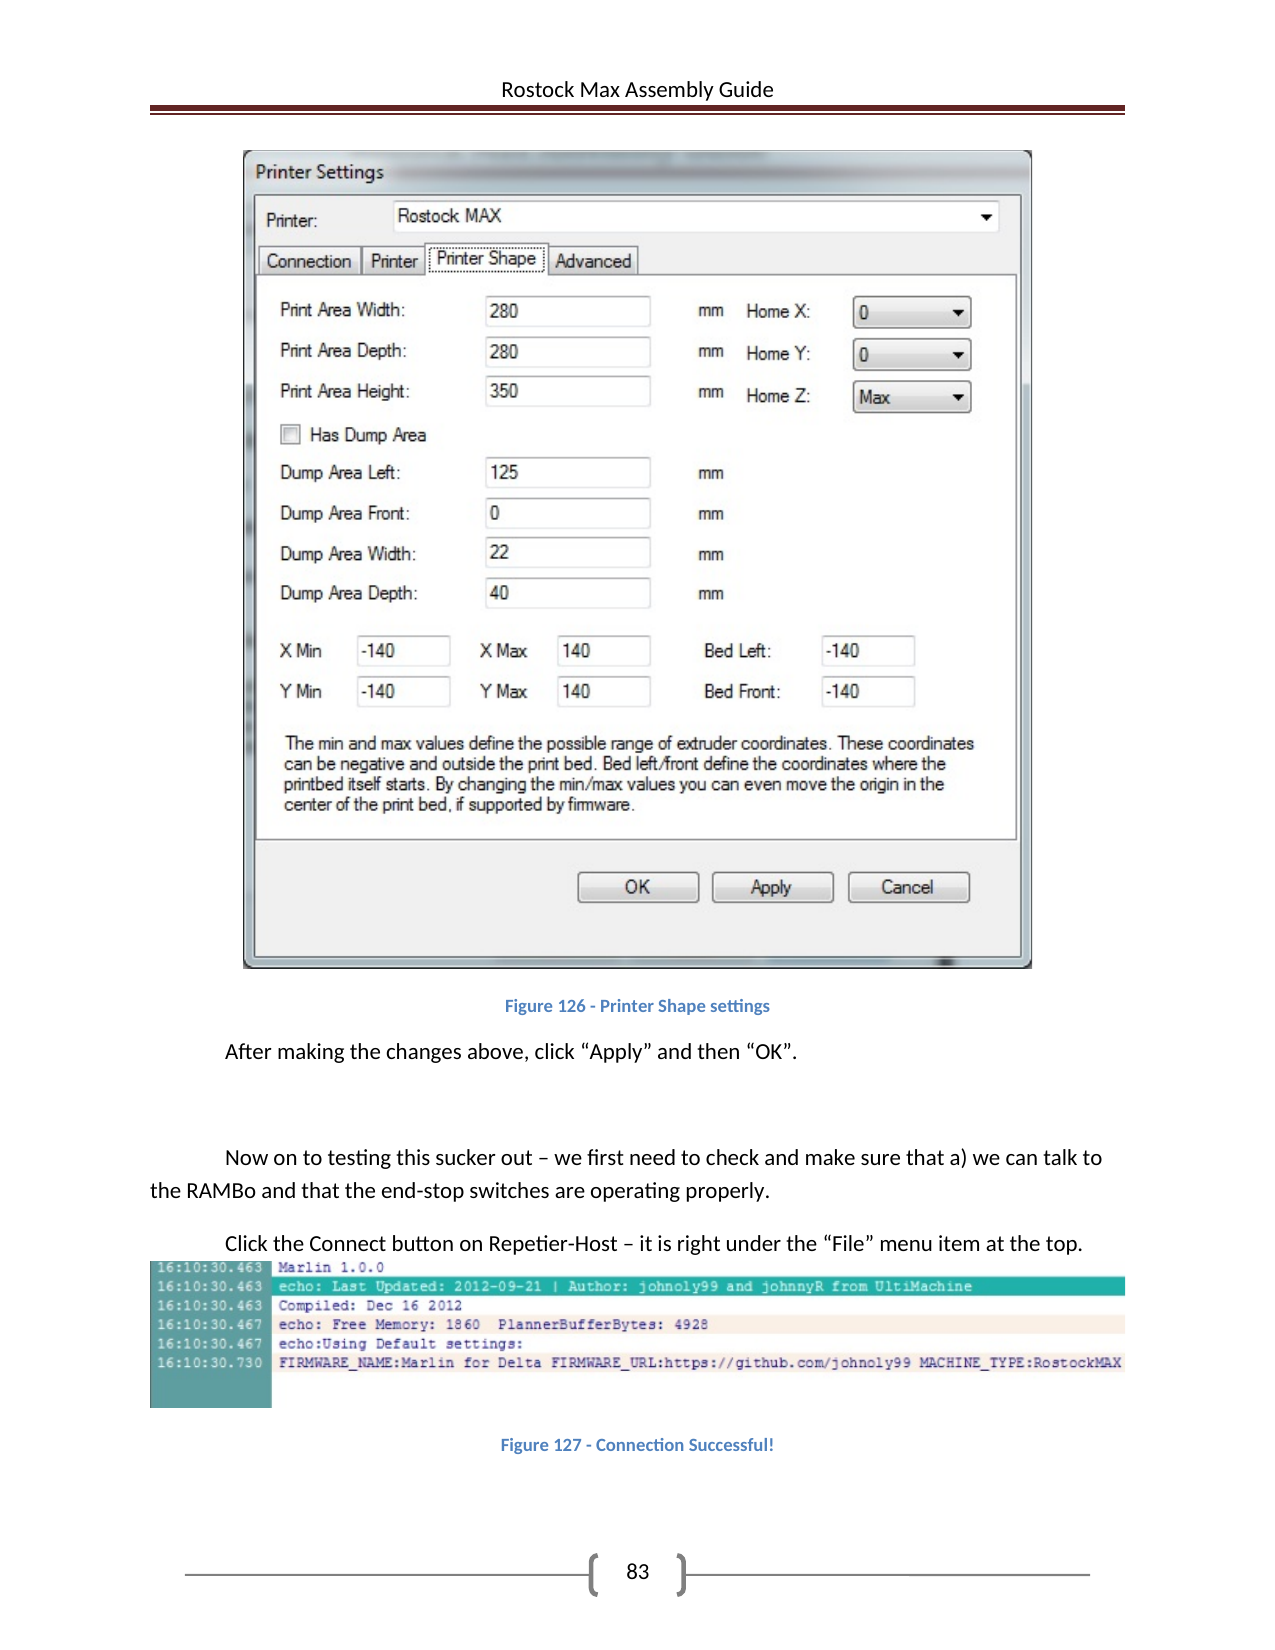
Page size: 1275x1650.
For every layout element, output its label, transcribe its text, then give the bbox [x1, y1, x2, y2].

text After making the changes above, click “Apply” and then “OK”. [150, 1037, 1125, 1066]
text Click the Connect button on Repetier-Host – it is right under the “File” menu item at the top. [150, 1229, 1125, 1261]
text Now on to testing this sucker out – we first need to check and make sure that a) we can talk to the RAMBo and that the end-stop switches are operating properly. [150, 1143, 1125, 1204]
picture [150, 1261, 1125, 1408]
picture [243, 150, 1033, 969]
